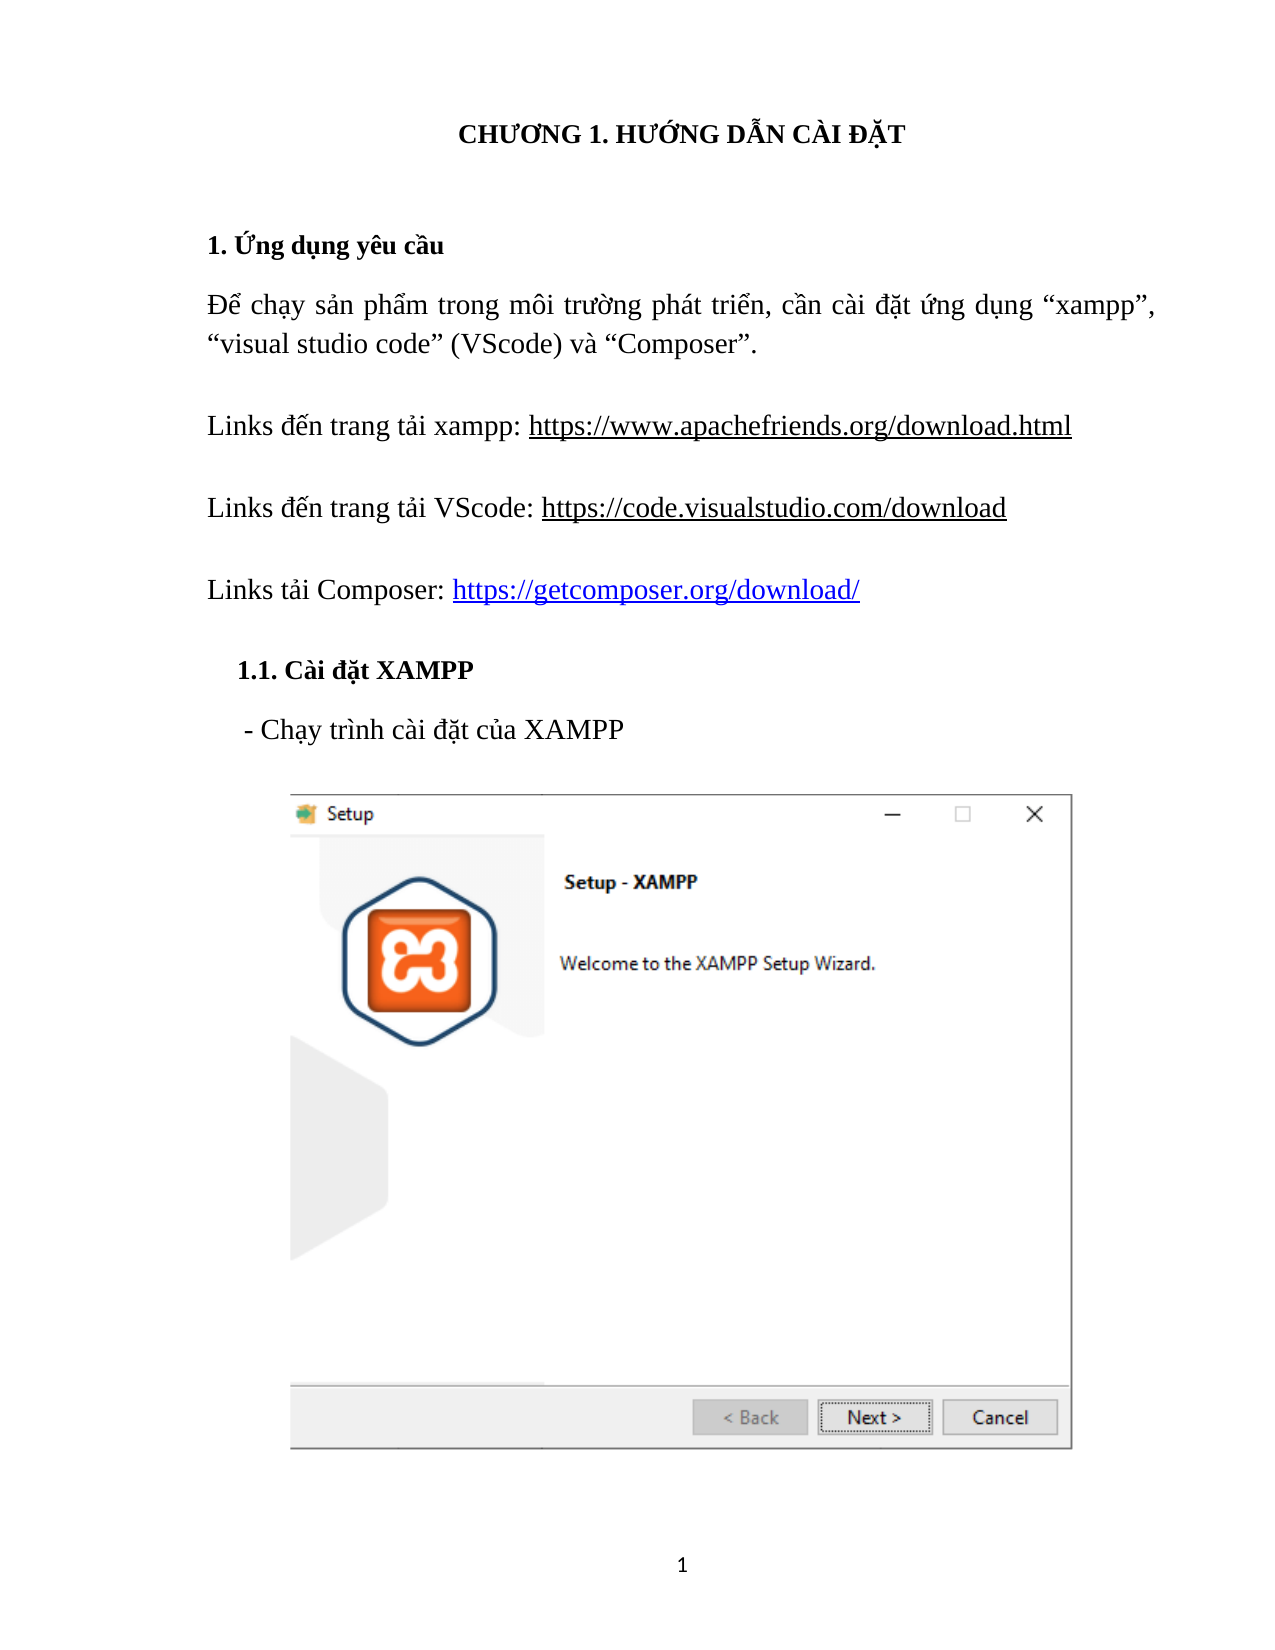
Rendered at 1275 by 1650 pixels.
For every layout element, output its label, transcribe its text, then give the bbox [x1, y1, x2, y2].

text Links đến trang tải xampp: https://www.apachefriends.org/download.html [207, 408, 1157, 442]
picture [290, 794, 1074, 1451]
text 1. Ứng dụng yêu cầu [207, 229, 1157, 260]
text Links đến trang tải VScode: https://code.visualstudio.com/download [207, 490, 1157, 524]
text 1.1. Cài đặt XAMPP [237, 654, 1157, 685]
text Để chạy sản phẩm trong môi trường phát triển, cần cài đặt ứng dụng “xampp”, “visual studio code” (VScode) và “Composer”. [207, 287, 1157, 359]
text - Chạy trình cài đặt của XAMPP [236, 712, 1157, 746]
text Links tải Composer: https://getcomposer.org/download/ [207, 572, 1157, 606]
text CHƯƠNG 1. HƯỚNG DẪN CÀI ĐẶT [207, 118, 1157, 149]
